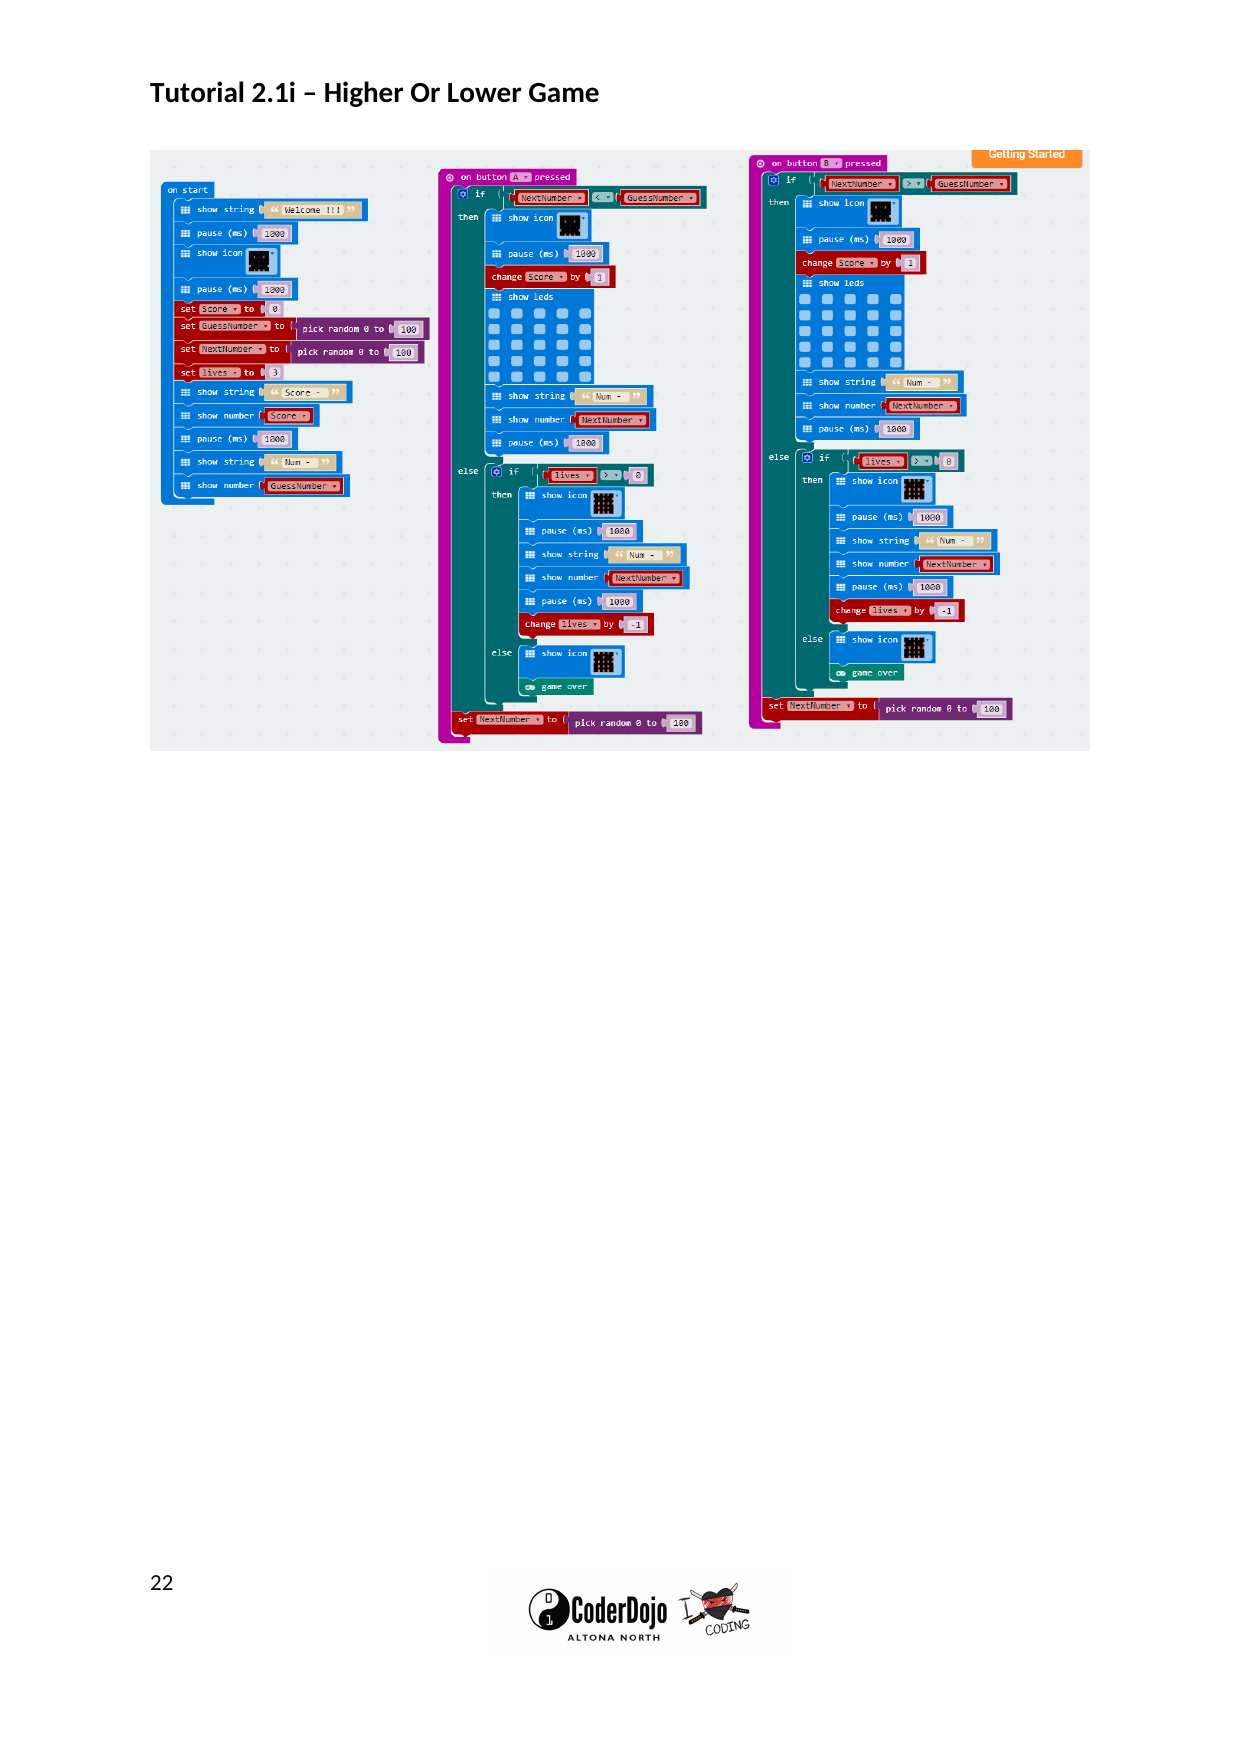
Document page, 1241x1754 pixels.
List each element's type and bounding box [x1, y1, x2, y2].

picture [150, 150, 1091, 751]
picture [486, 1568, 792, 1653]
